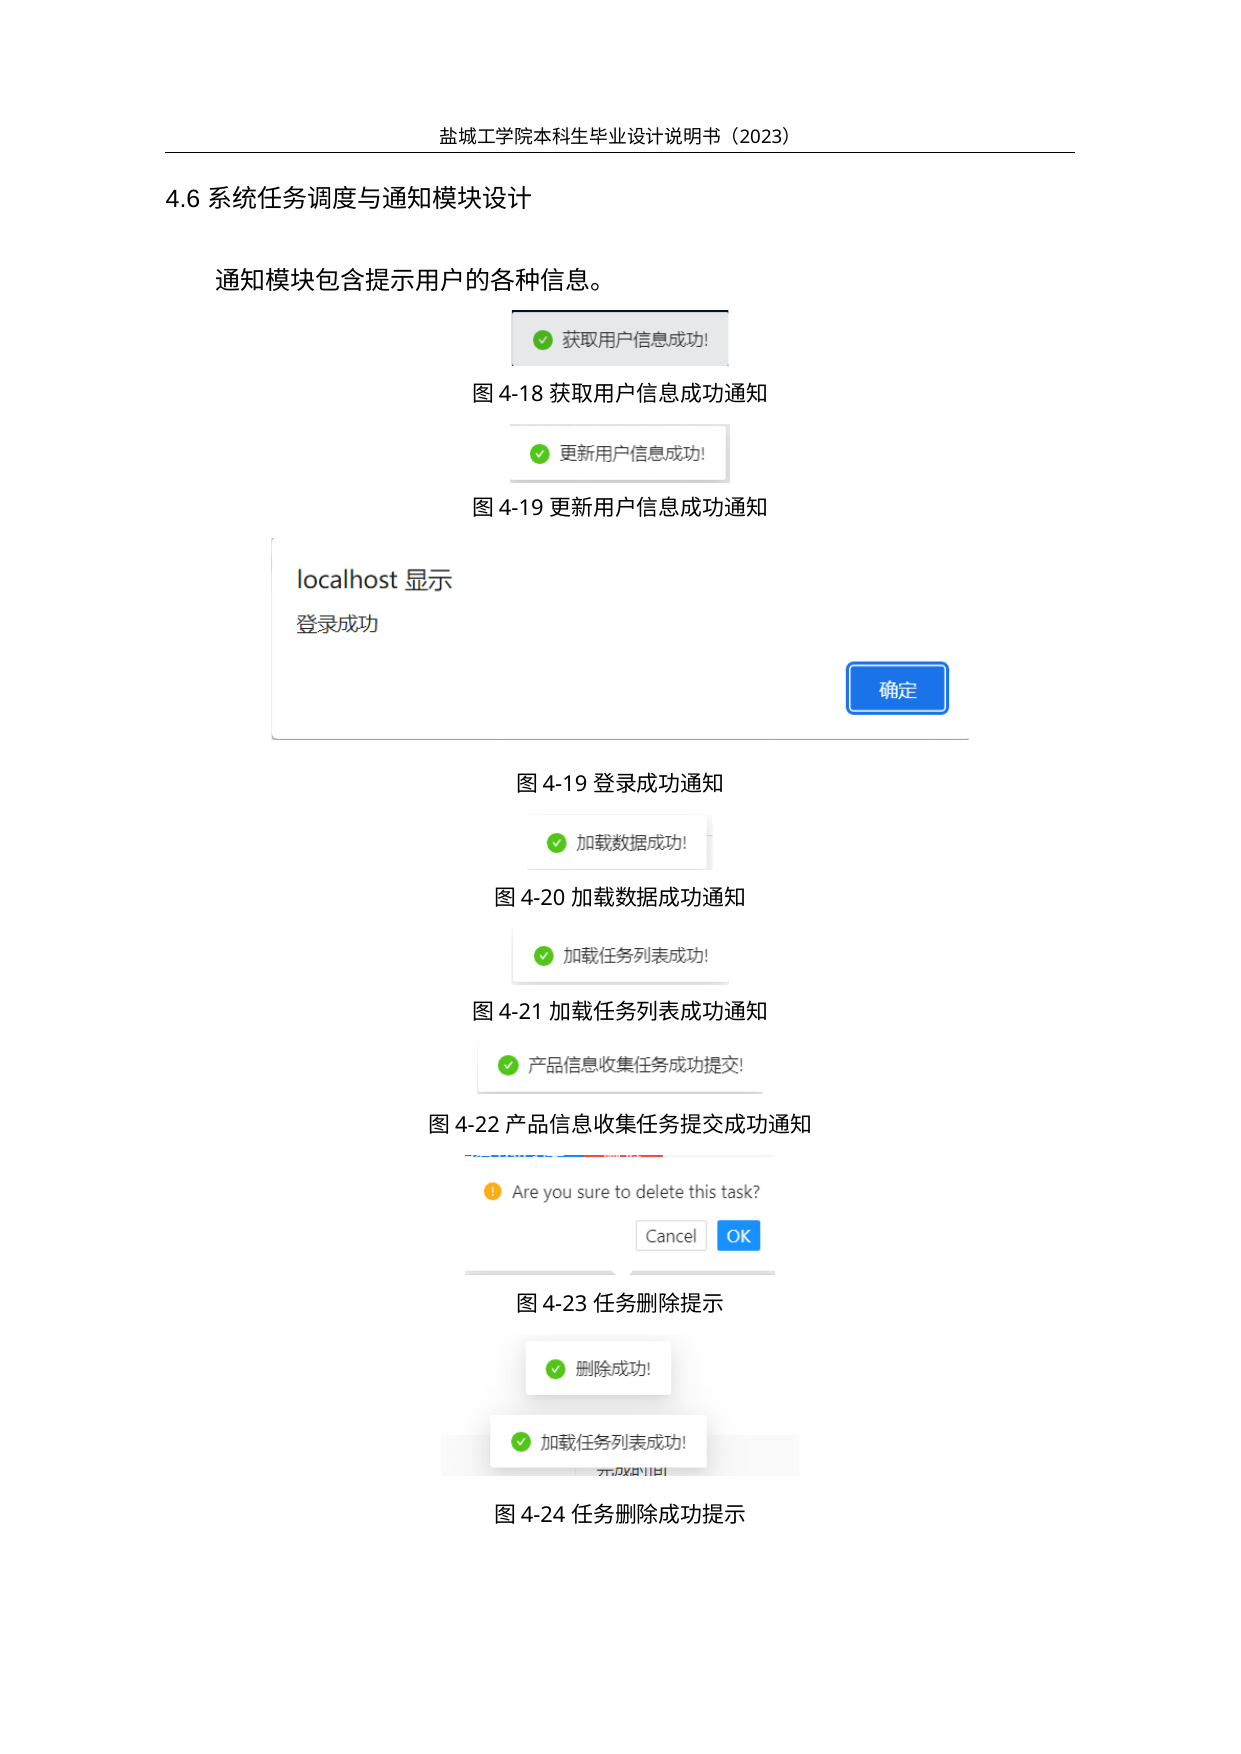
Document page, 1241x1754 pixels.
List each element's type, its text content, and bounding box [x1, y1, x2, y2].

picture [464, 1155, 776, 1275]
text 图4-24 任务删除成功提示 [165, 1497, 1075, 1529]
picture [527, 814, 713, 870]
text 通知模块包含提示用户的各种信息。 [165, 246, 1075, 311]
picture [511, 310, 729, 366]
subtitle 4.6 系统任务调度与通知模块设计 [165, 164, 1075, 229]
text 图4-19 登录成功通知 [165, 766, 1075, 798]
text 图4-22 产品信息收集任务提交成功通知 [165, 1107, 1075, 1139]
text 图4-19 更新用户信息成功通知 [165, 489, 1075, 522]
picture [510, 424, 730, 483]
text 图4-20 加载数据成功通知 [165, 879, 1075, 912]
text 图4-21 加载任务列表成功通知 [165, 993, 1075, 1026]
text 图4-23 任务删除提示 [165, 1286, 1075, 1318]
picture [441, 1334, 800, 1476]
picture [271, 538, 969, 740]
picture [511, 928, 729, 985]
picture [477, 1042, 763, 1094]
text 图4-18 获取用户信息成功通知 [165, 376, 1075, 408]
